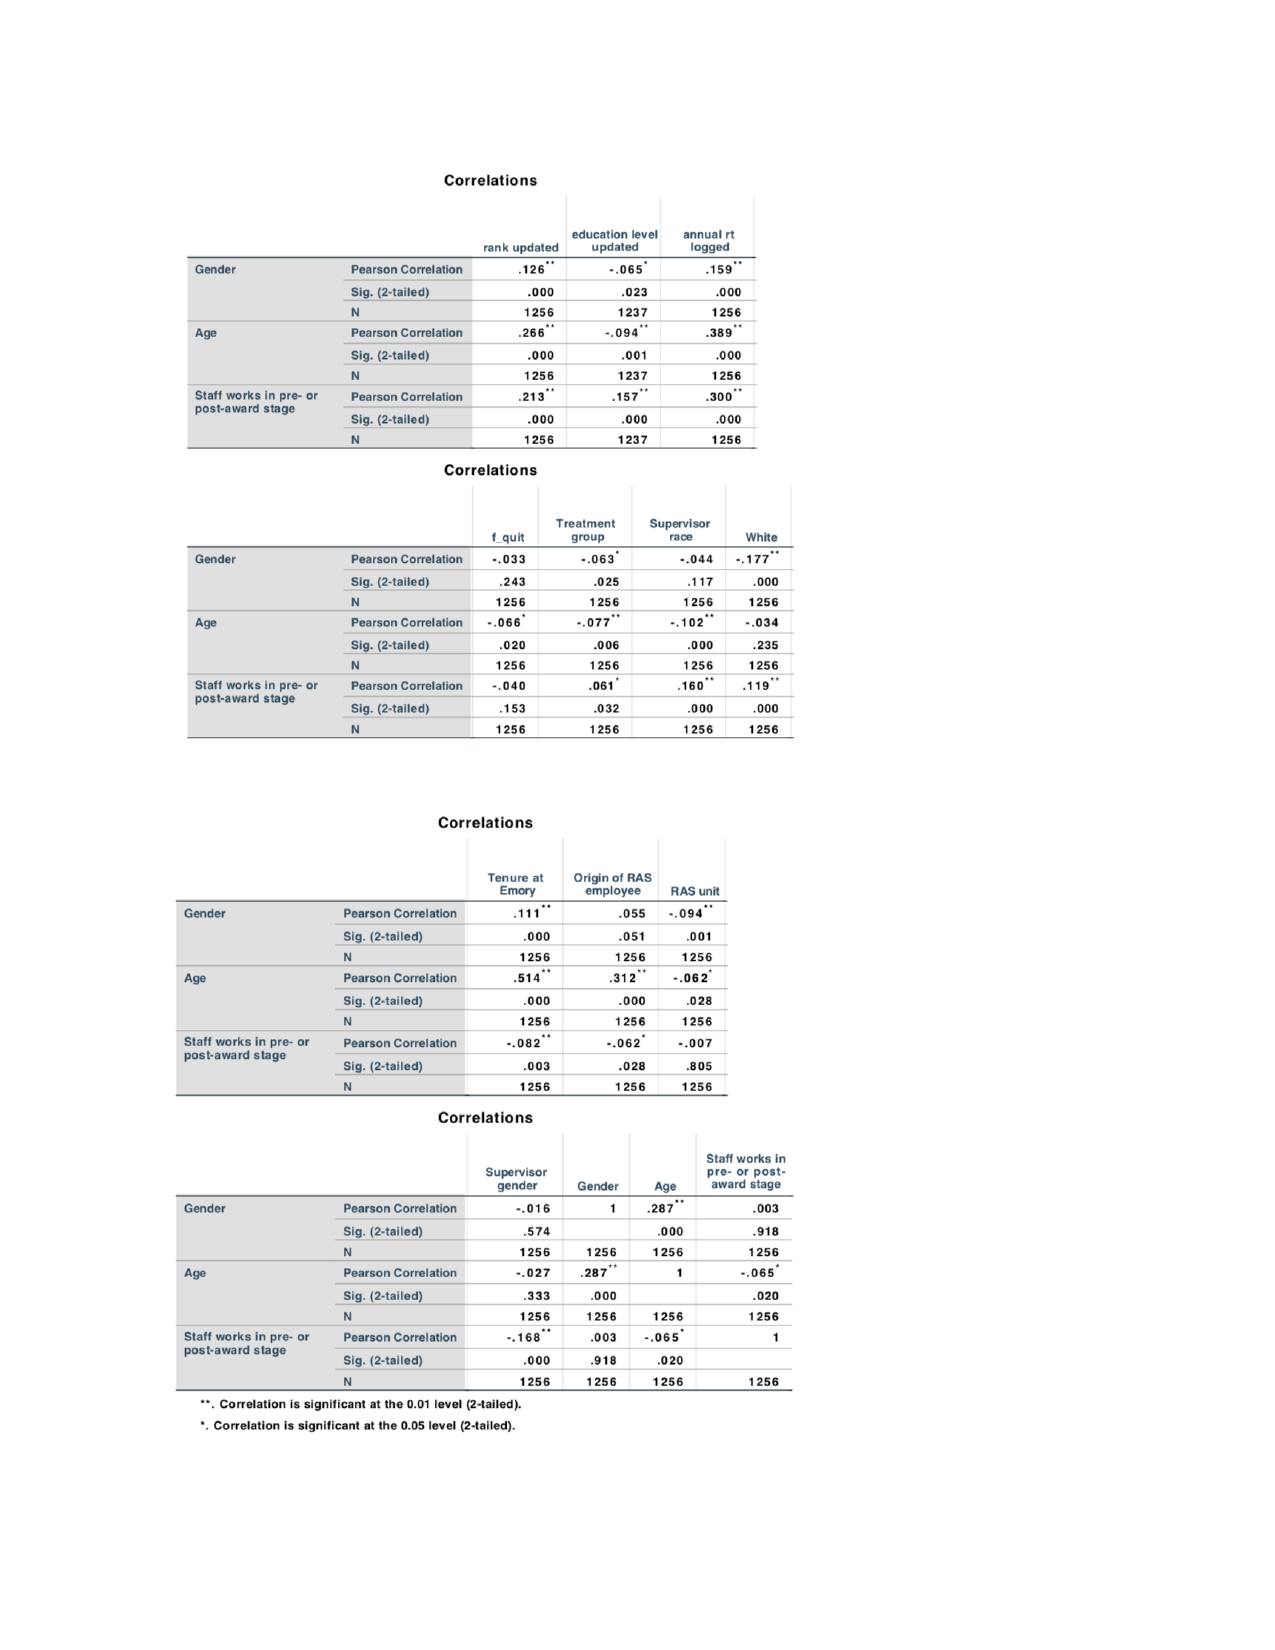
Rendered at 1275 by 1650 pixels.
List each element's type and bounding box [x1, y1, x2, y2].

picture [150, 150, 833, 1466]
